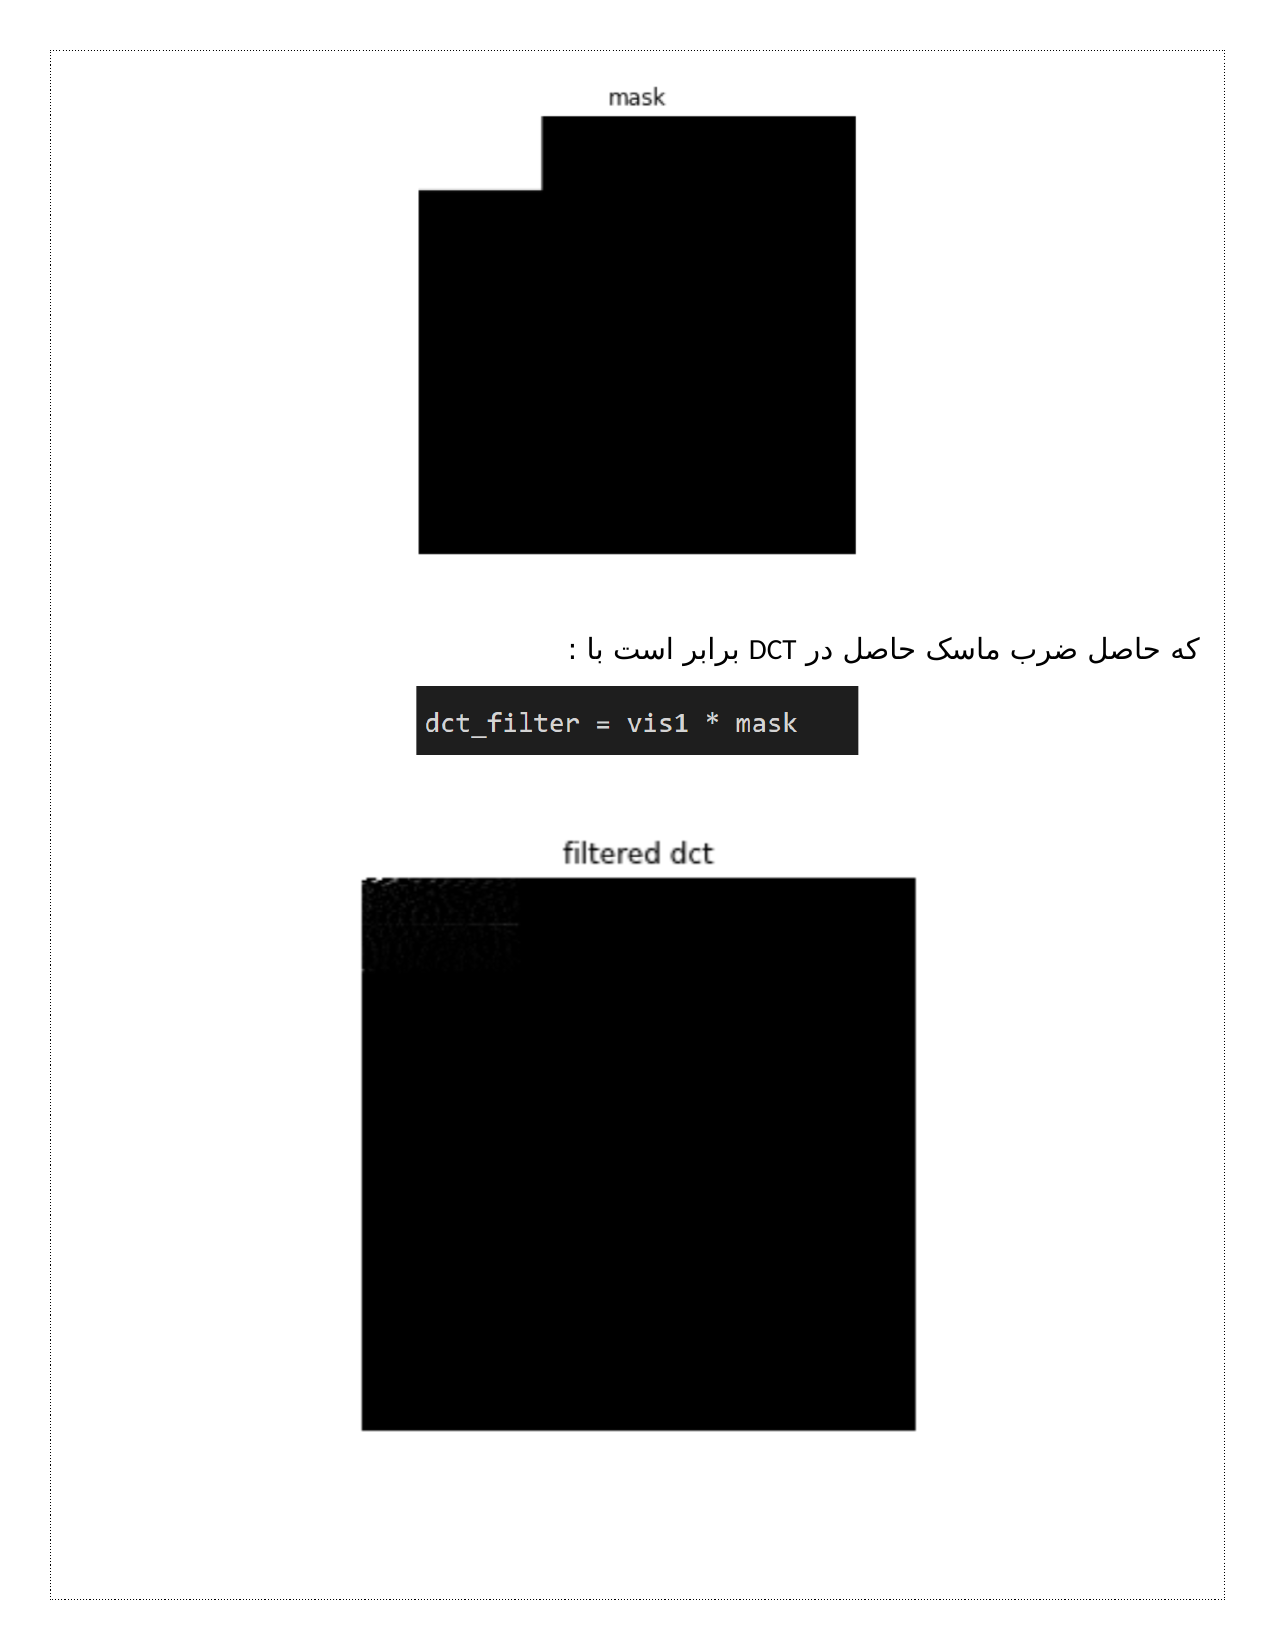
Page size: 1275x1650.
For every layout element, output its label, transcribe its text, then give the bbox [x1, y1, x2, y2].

text که حاصل ضرب ماسک حاصل در DCT برابر است با : [75, 631, 1200, 667]
picture [352, 773, 922, 1443]
picture [418, 75, 857, 558]
picture [416, 686, 859, 755]
